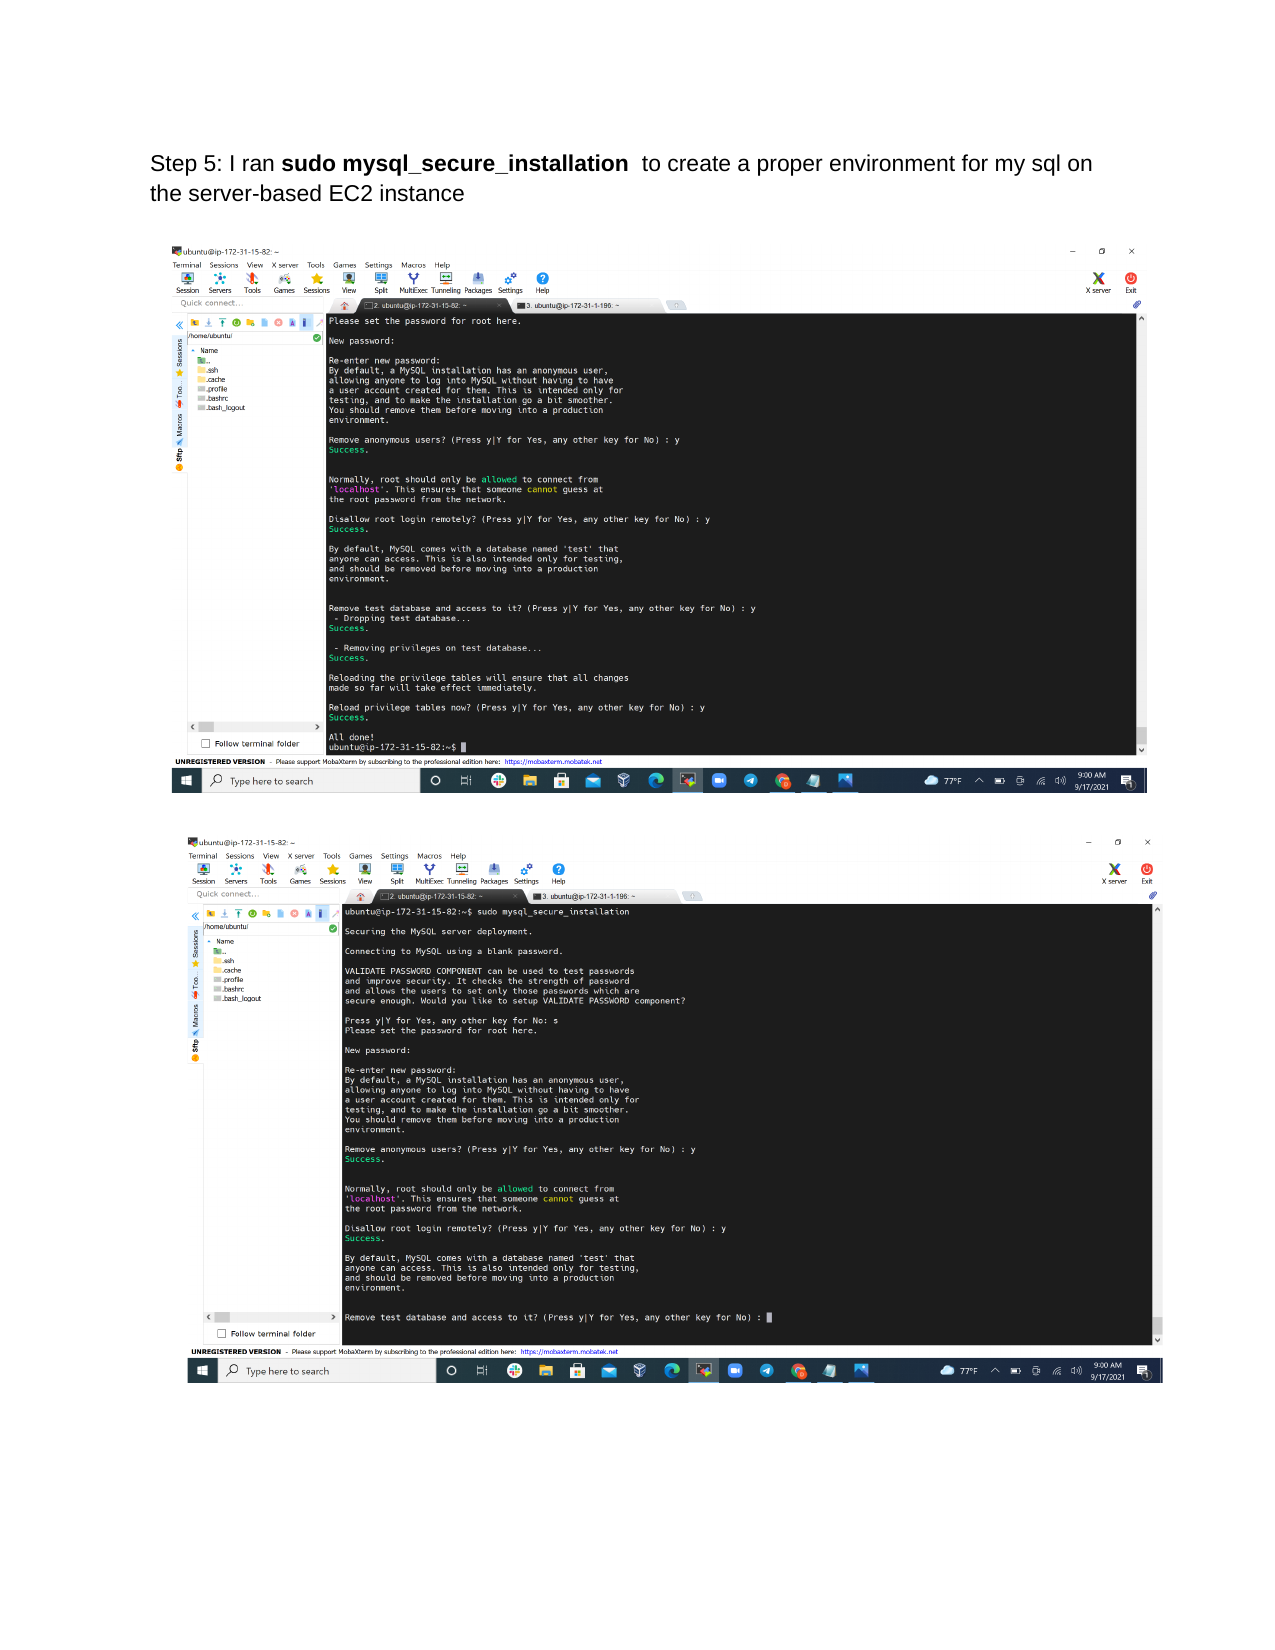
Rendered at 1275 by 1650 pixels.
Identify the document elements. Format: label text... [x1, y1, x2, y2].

picture [171, 244, 1147, 793]
picture [187, 835, 1163, 1383]
text Step 5: I ran sudo mysql_secure_installation to create a proper environment for my sql on the server-based EC2 instance [150, 150, 1125, 207]
